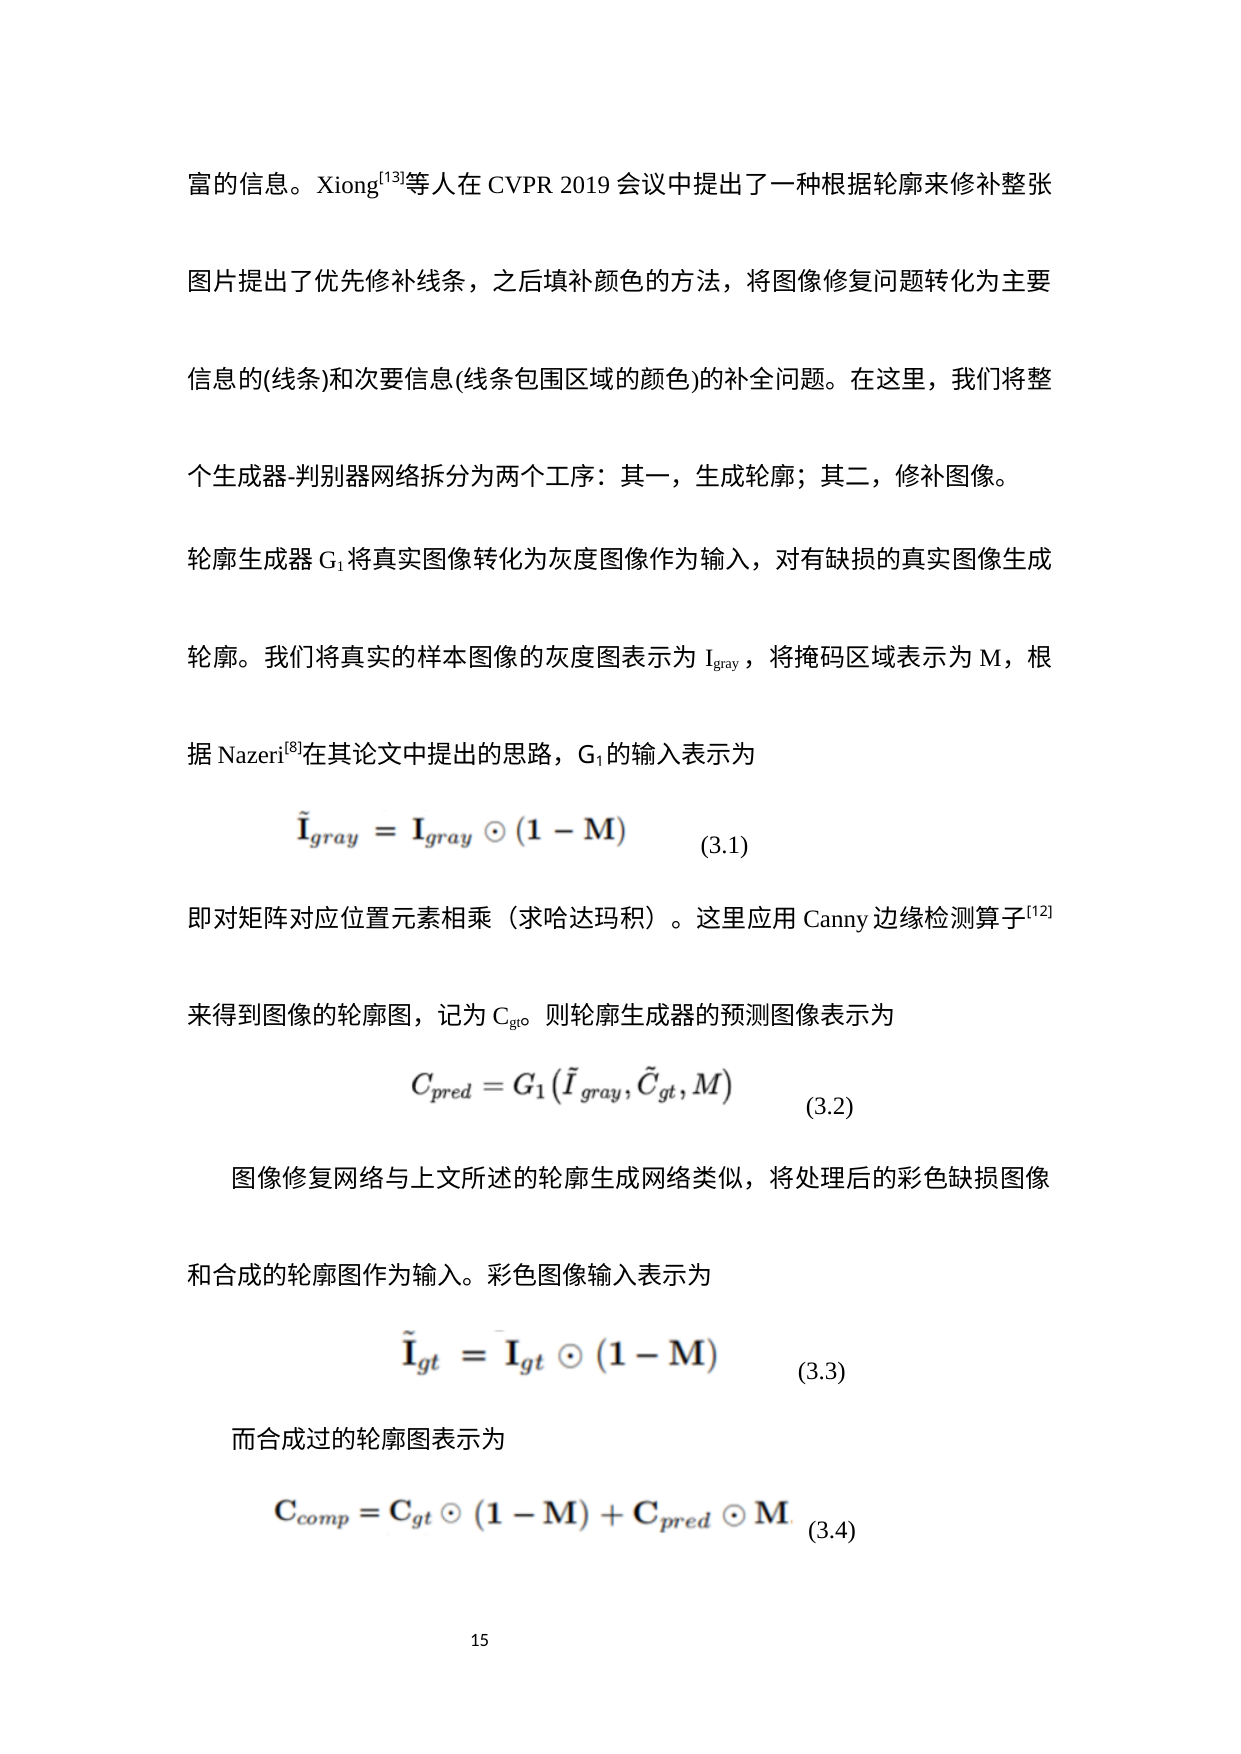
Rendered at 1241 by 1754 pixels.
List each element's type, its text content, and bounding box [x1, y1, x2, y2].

picture [406, 1064, 742, 1115]
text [187, 150, 1053, 507]
text 图像修复网络与上文所述的轮廓生成网络类似，将处理后的彩色缺损图像和合成的轮廓图作为输入。彩色图像输入表示为 [187, 1144, 1053, 1306]
text 即对矩阵对应位置元素相乘（求哈达玛积）。这里应用Canny边缘检测算子[12]来得到图像的轮廓图，记为Cgt。则轮廓生成器的预测图像表示为 [187, 884, 1053, 1046]
text 轮廓生成器G1将真实图像转化为灰度图像作为输入，对有缺损的真实图像生成轮廓。我们将真实的样本图像的灰度图表示为Igray ，将掩码区域表示为M，根据Nazeri[8]在其论文中提出的思路，G1的输入表示为 [187, 526, 1053, 786]
picture [265, 1487, 798, 1539]
picture [281, 803, 641, 854]
picture [389, 1324, 726, 1380]
text 而合成过的轮廓图表示为 [187, 1405, 1053, 1470]
